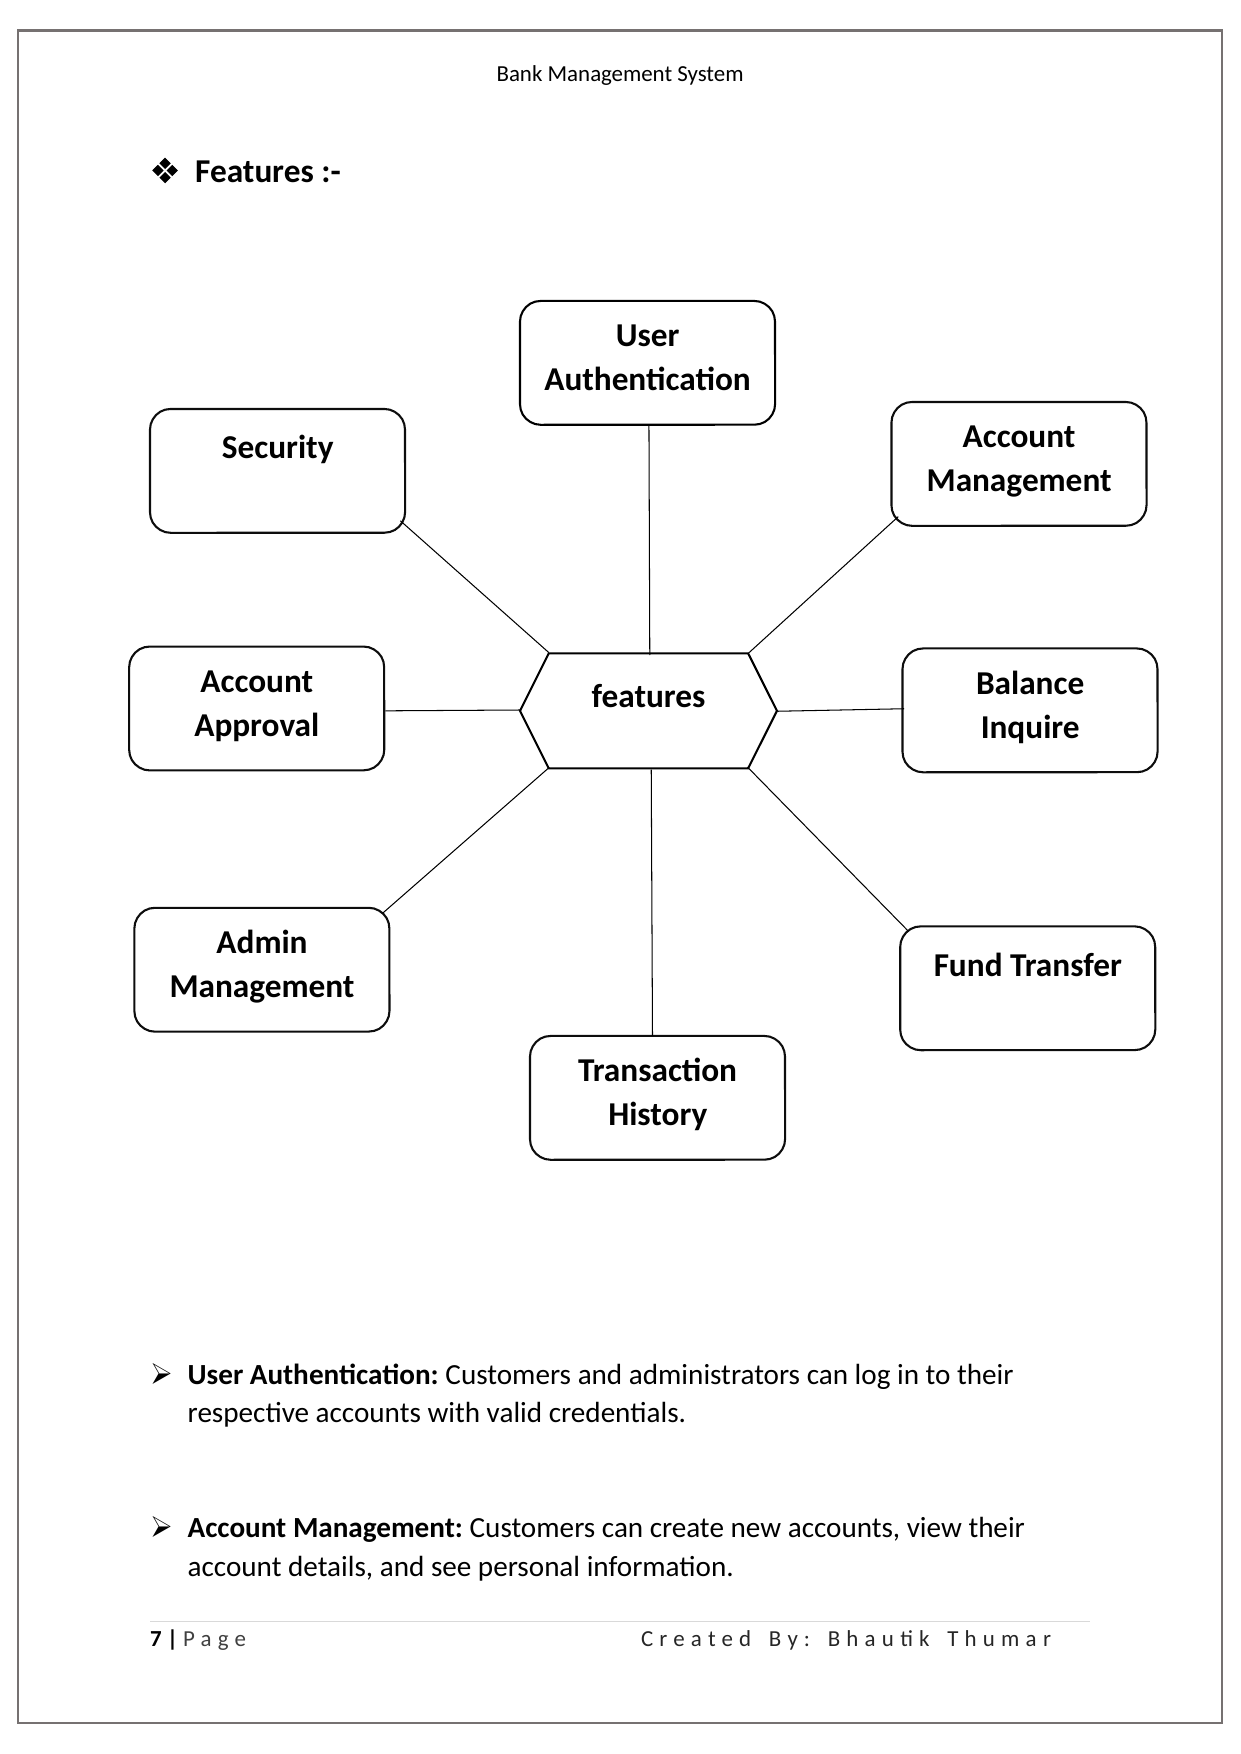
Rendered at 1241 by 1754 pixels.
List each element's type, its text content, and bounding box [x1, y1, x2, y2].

list User Authentication: Customers and administrators can log in to their respective accounts with valid credentials. [150, 1356, 1090, 1430]
list Account Management: Customers can create new accounts, view their account details, and see personal information. [150, 1509, 1090, 1583]
list Features :- [150, 150, 1090, 191]
